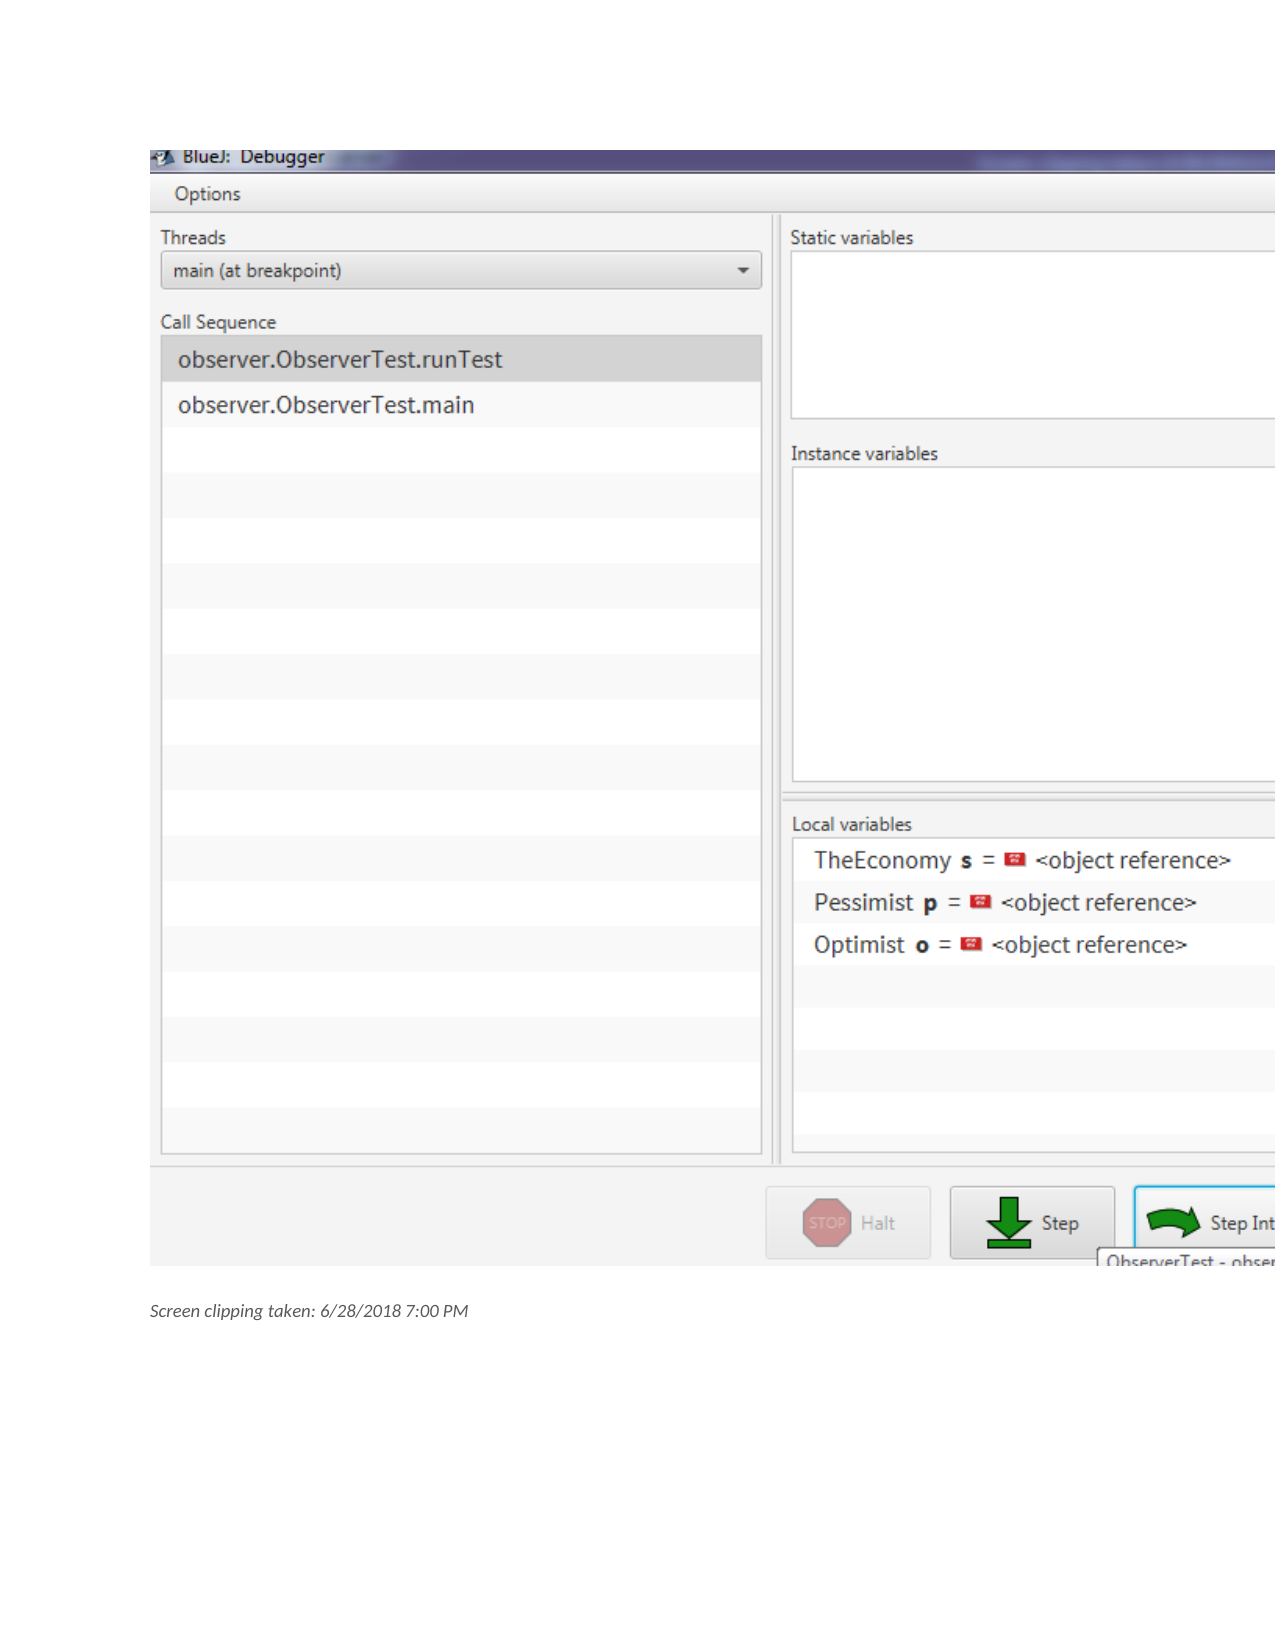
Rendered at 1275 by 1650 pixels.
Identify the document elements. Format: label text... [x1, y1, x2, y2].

picture [150, 150, 1275, 1266]
text Screen clipping taken: 6/28/2018 7:00 PM [150, 1299, 1125, 1322]
